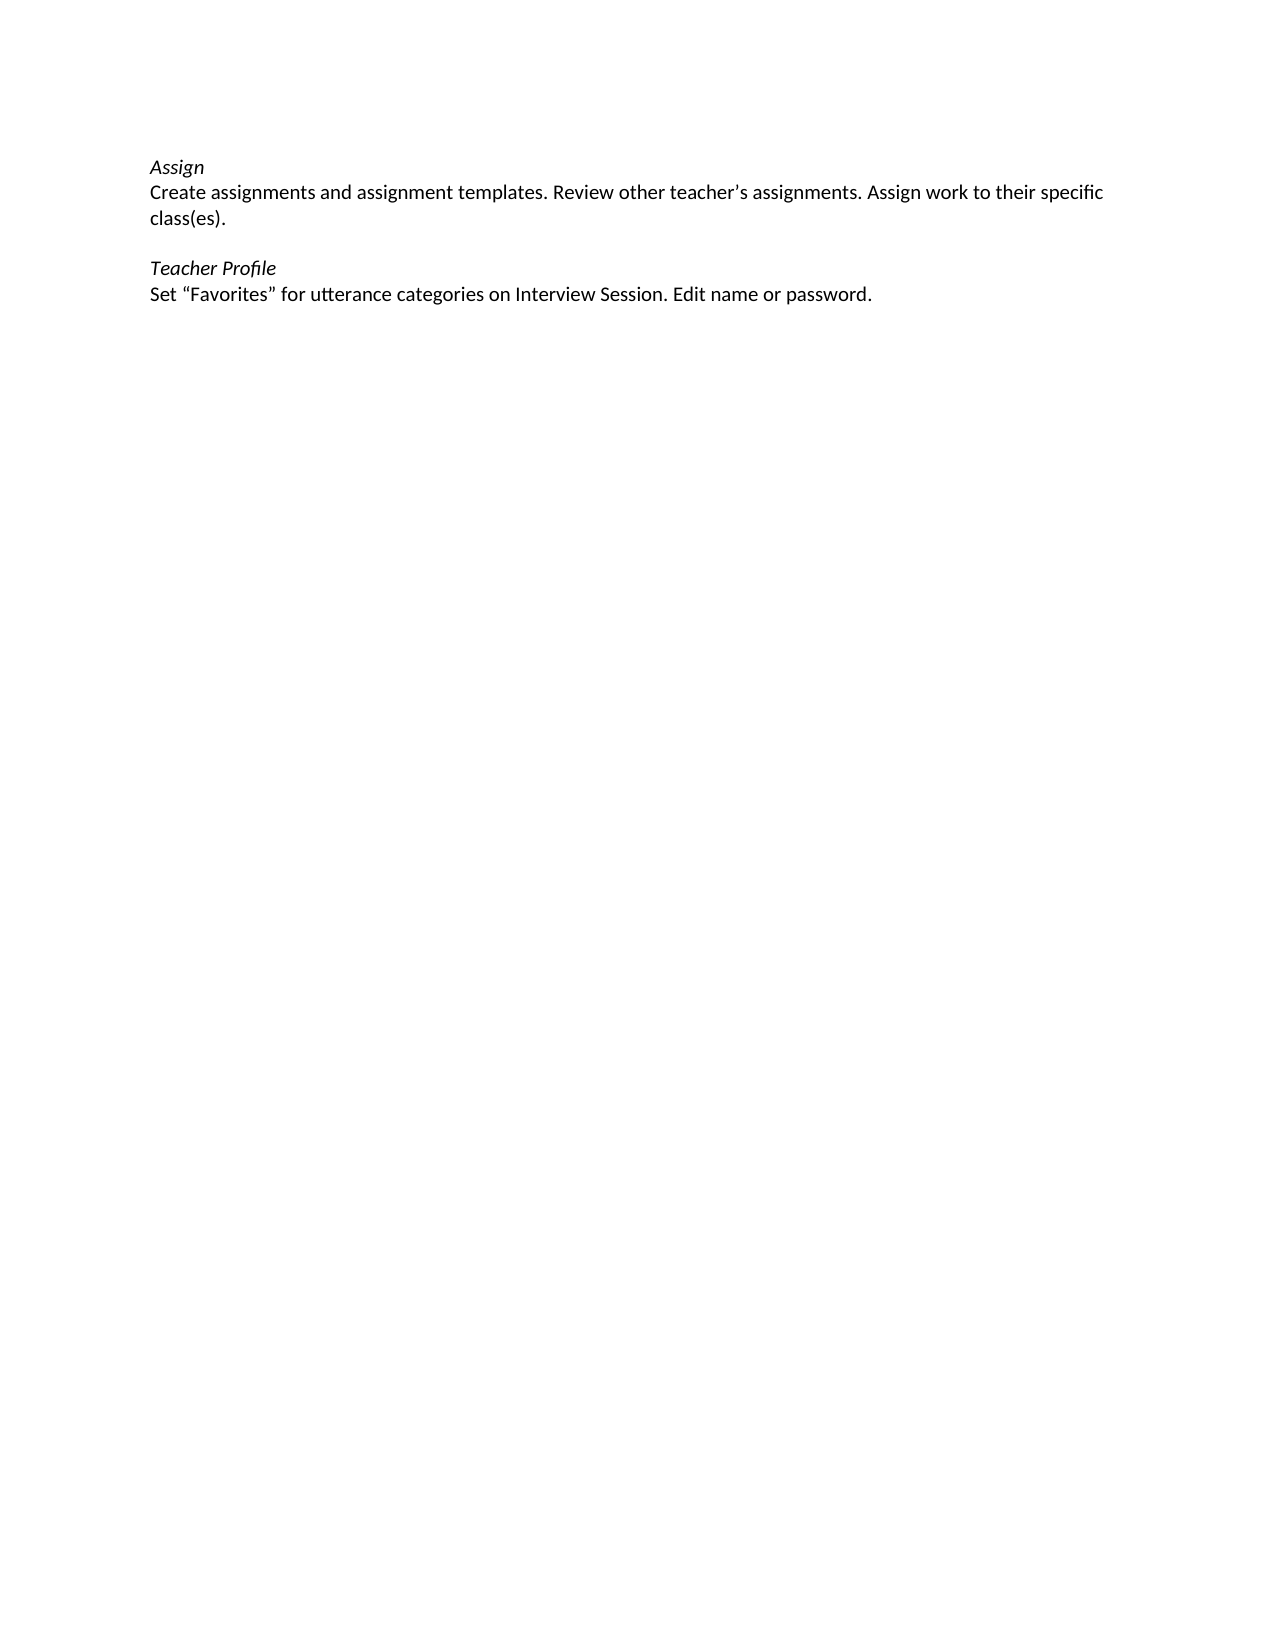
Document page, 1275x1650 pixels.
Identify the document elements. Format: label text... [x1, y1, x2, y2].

text Create assignments and assignment templates. Review other teacher’s assignments. Assign work to their specific class(es). [150, 179, 1125, 230]
text Set “Favorites” for utterance categories on Interview Session. Edit name or password. [150, 281, 1125, 306]
text Teacher Profile [150, 256, 1125, 281]
text Assign [150, 154, 1125, 179]
